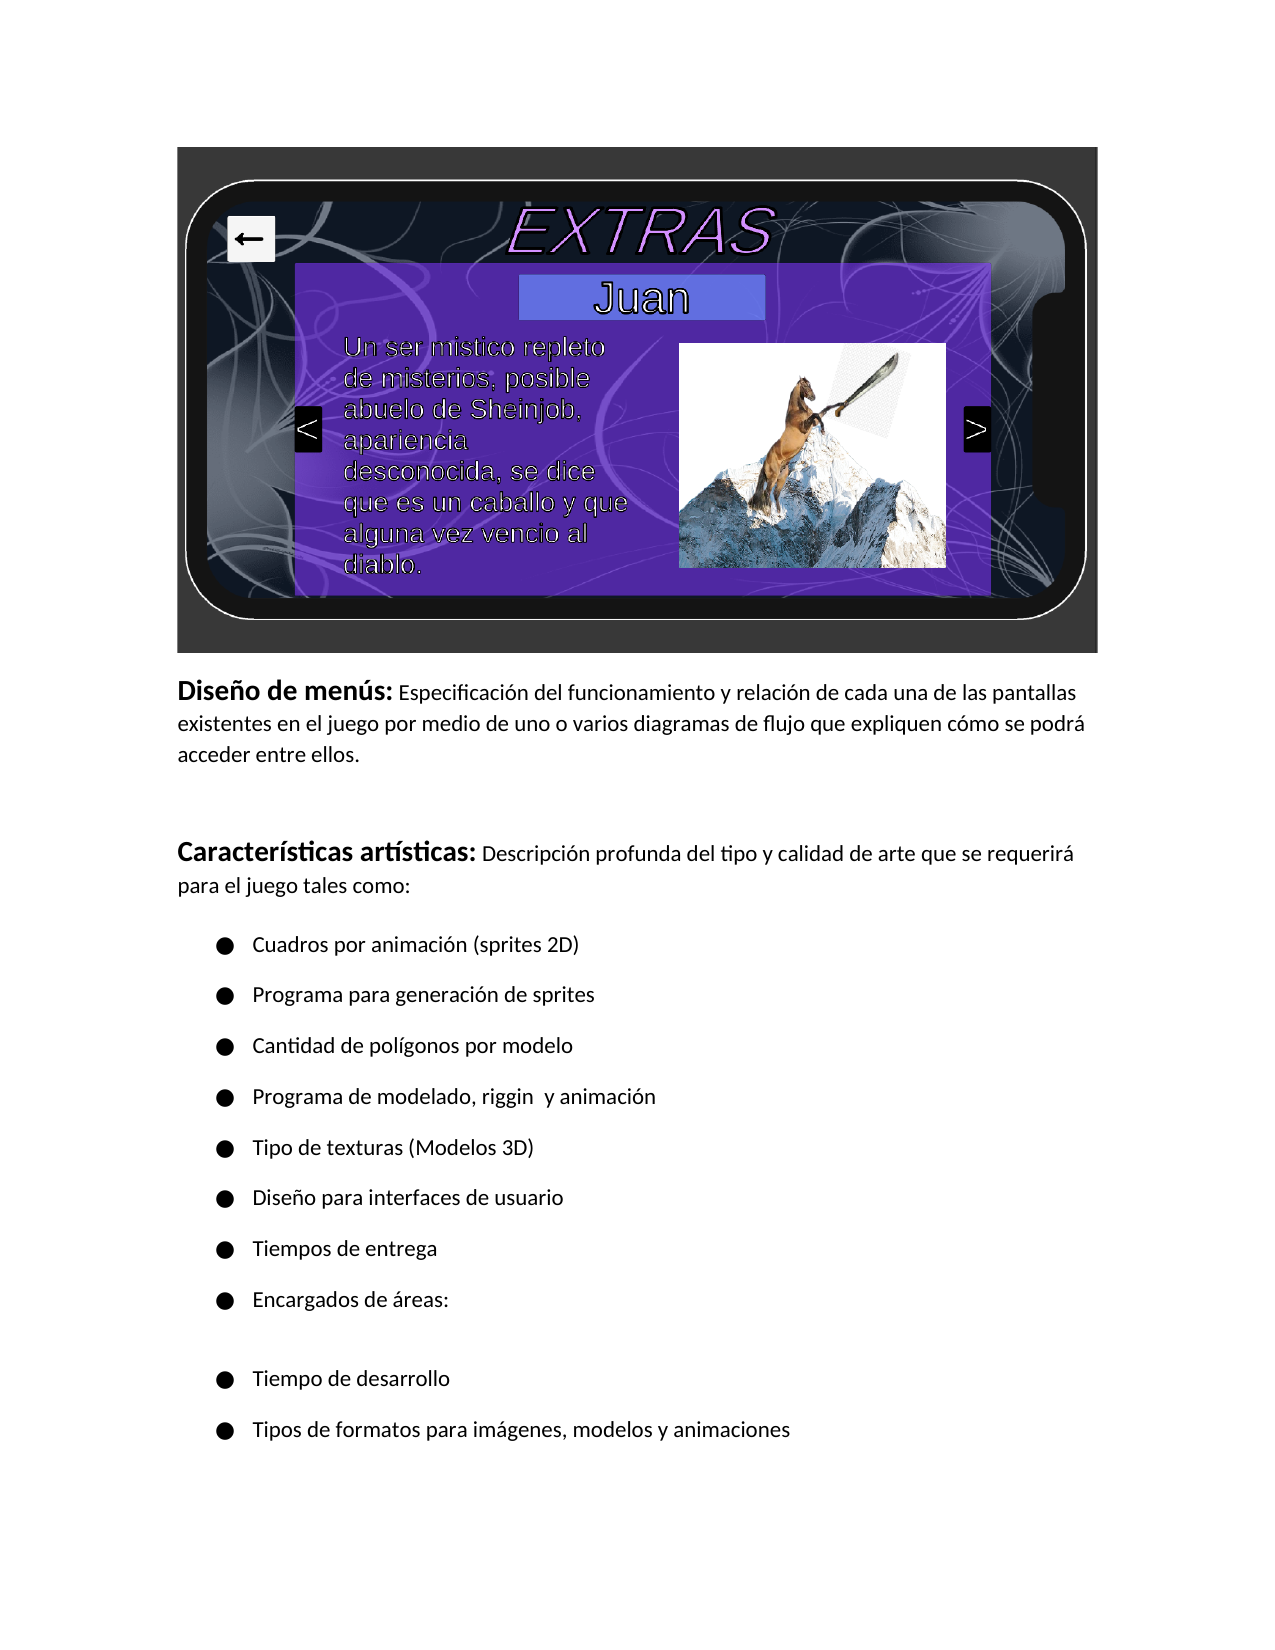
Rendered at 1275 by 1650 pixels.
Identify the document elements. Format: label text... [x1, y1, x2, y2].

text Diseño de menús: Especificación del funcionamiento y relación de cada una de las pantallas existentes en el juego por medio de uno o varios diagramas de flujo que expliquen cómo se podrá acceder entre ellos. [177, 672, 1098, 768]
text Características artísticas: Descripción profunda del tipo y calidad de arte que se requerirá para el juego tales como: [177, 833, 1098, 899]
list Cantidad de polígonos por modelo [215, 1020, 1098, 1067]
list Tiempo de desarrollo [215, 1353, 1098, 1400]
list Tiempos de entrega [215, 1223, 1098, 1269]
list Cuadros por animación (sprites 2D) [215, 918, 1098, 965]
list Encargados de áreas: [215, 1273, 1098, 1351]
list Programa de modelado, riggin y animación [215, 1070, 1098, 1117]
list Diseño para interfaces de usuario [215, 1172, 1098, 1219]
list Tipos de formatos para imágenes, modelos y animaciones [215, 1403, 1098, 1450]
picture [177, 147, 1098, 653]
list Programa para generación de sprites [215, 969, 1098, 1016]
list Tipo de texturas (Modelos 3D) [215, 1121, 1098, 1168]
